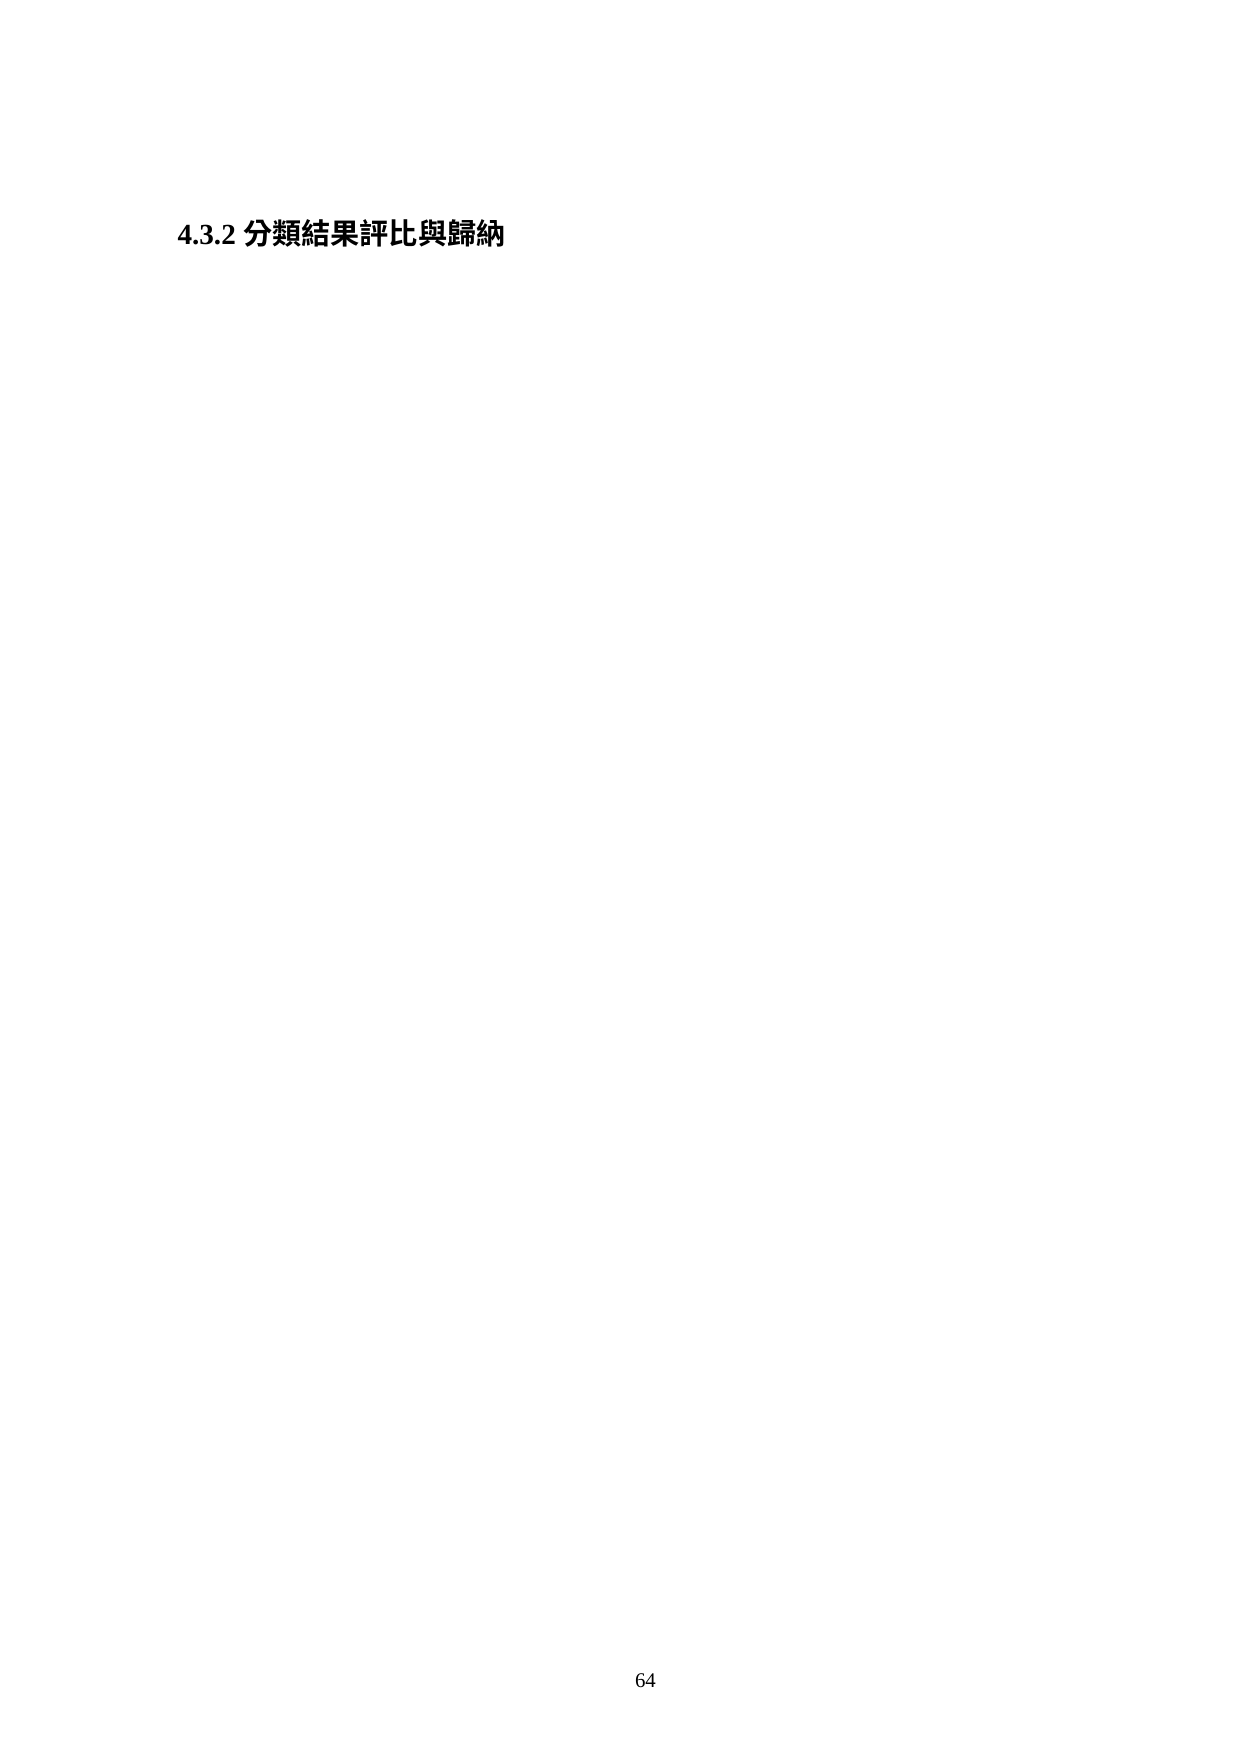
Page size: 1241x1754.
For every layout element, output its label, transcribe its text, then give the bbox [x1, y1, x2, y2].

subtitle 分類結果評比與歸納 [177, 194, 1063, 269]
